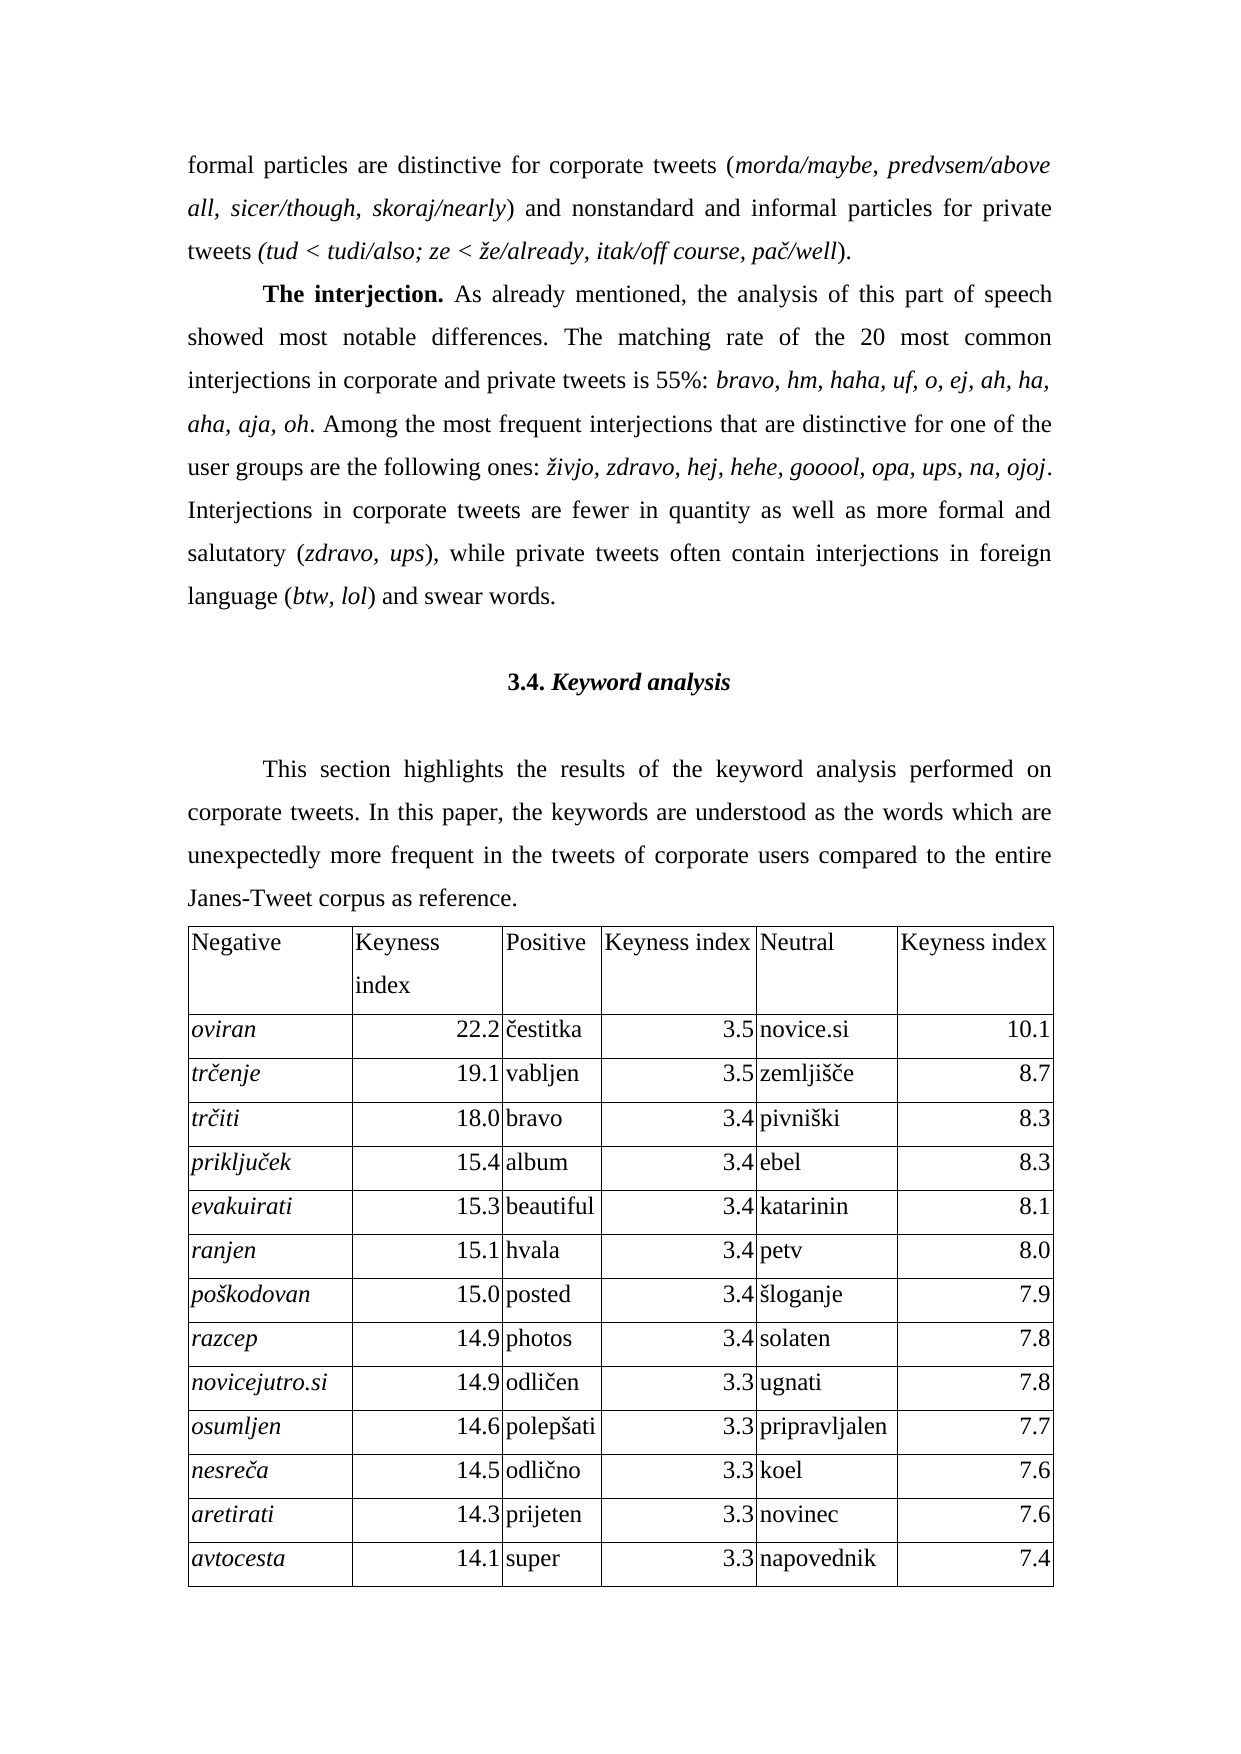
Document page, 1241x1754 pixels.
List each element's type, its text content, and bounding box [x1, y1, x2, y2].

table_cell 14.1 [353, 1543, 502, 1586]
table_cell 3.4 [602, 1103, 756, 1146]
table_cell polepšati [503, 1411, 601, 1454]
table_cell razcep [189, 1323, 352, 1366]
table_cell super [503, 1543, 601, 1586]
table_cell 8.3 [898, 1147, 1053, 1190]
table_cell 8.3 [898, 1103, 1053, 1146]
table_cell prijeten [503, 1499, 601, 1542]
table_cell 3.4 [602, 1235, 756, 1278]
table_cell 10.1 [898, 1015, 1053, 1057]
table_cell oviran [189, 1015, 352, 1057]
table_cell 3.4 [602, 1323, 756, 1366]
table_cell 8.1 [898, 1191, 1053, 1234]
table_cell ebel [757, 1147, 897, 1190]
table_cell 14.5 [353, 1455, 502, 1498]
table_cell 7.8 [898, 1367, 1053, 1410]
table_cell 3.3 [602, 1499, 756, 1542]
table_cell bravo [503, 1103, 601, 1146]
table_cell 18.0 [353, 1103, 502, 1146]
table_cell 7.9 [898, 1279, 1053, 1322]
table_cell 3.5 [602, 1015, 756, 1057]
table_cell poškodovan [189, 1279, 352, 1322]
table_header Negative [189, 927, 352, 1013]
table_cell 3.3 [602, 1411, 756, 1454]
table_cell 15.0 [353, 1279, 502, 1322]
table_cell petv [757, 1235, 897, 1278]
table_cell 15.4 [353, 1147, 502, 1190]
table_cell osumljen [189, 1411, 352, 1454]
table_cell ugnati [757, 1367, 897, 1410]
table_header Neutral [757, 927, 897, 1013]
table_cell novice.si [757, 1015, 897, 1057]
table_cell avtocesta [189, 1543, 352, 1586]
table_cell priključek [189, 1147, 352, 1190]
table_cell 14.3 [353, 1499, 502, 1542]
table_cell 7.6 [898, 1499, 1053, 1542]
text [187, 150, 1053, 265]
text 3.4. Keyword analysis [187, 667, 1053, 696]
table_cell 3.3 [602, 1455, 756, 1498]
table_cell čestitka [503, 1015, 601, 1057]
table_cell 19.1 [353, 1059, 502, 1102]
table_header Positive [503, 927, 601, 1013]
table_header Keyness index [353, 927, 502, 1013]
table_cell katarinin [757, 1191, 897, 1234]
table_header Keyness index [602, 927, 756, 1013]
table_header Keyness index [898, 927, 1053, 1013]
table_cell koel [757, 1455, 897, 1498]
table_cell 3.4 [602, 1147, 756, 1190]
table_cell 7.7 [898, 1411, 1053, 1454]
table_cell 14.6 [353, 1411, 502, 1454]
table_cell 7.4 [898, 1543, 1053, 1586]
table_cell 3.5 [602, 1059, 756, 1102]
table_cell novinec [757, 1499, 897, 1542]
table_cell 14.9 [353, 1323, 502, 1366]
table_cell 8.7 [898, 1059, 1053, 1102]
table_cell novicejutro.si [189, 1367, 352, 1410]
table_cell 22.2 [353, 1015, 502, 1057]
table_cell vabljen [503, 1059, 601, 1102]
table_cell trčiti [189, 1103, 352, 1146]
table_cell 15.1 [353, 1235, 502, 1278]
table_cell album [503, 1147, 601, 1190]
table_cell napovednik [757, 1543, 897, 1586]
table_cell solaten [757, 1323, 897, 1366]
table_cell trčenje [189, 1059, 352, 1102]
table_cell hvala [503, 1235, 601, 1278]
table_cell šloganje [757, 1279, 897, 1322]
table_cell pivniški [757, 1103, 897, 1146]
table_cell photos [503, 1323, 601, 1366]
text The interjection. As already mentioned, the analysis of this part of speech showed most notable differences. The matching rate of the 20 most common interjections in corporate and private tweets is 55%: bravo, hm, haha, uf, o, ej, ah, ha, aha, aja, oh. Among the most frequent interjections that are distinctive for one of the user groups are the following ones: živjo, zdravo, hej, hehe, gooool, opa, ups, na, ojoj. Interjections in corporate tweets are fewer in quantity as well as more formal and salutatory (zdravo, ups), while private tweets often contain interjections in foreign language (btw, lol) and swear words. [187, 279, 1053, 610]
table_cell 14.9 [353, 1367, 502, 1410]
table_cell evakuirati [189, 1191, 352, 1234]
table_cell beautiful [503, 1191, 601, 1234]
table_cell 3.3 [602, 1543, 756, 1586]
table_cell 3.4 [602, 1191, 756, 1234]
table_cell 8.0 [898, 1235, 1053, 1278]
table_cell posted [503, 1279, 601, 1322]
table_cell 3.4 [602, 1279, 756, 1322]
table_cell zemljišče [757, 1059, 897, 1102]
table_cell 7.8 [898, 1323, 1053, 1366]
table_cell pripravljalen [757, 1411, 897, 1454]
text This section highlights the results of the keyword analysis performed on corporate tweets. In this paper, the keywords are understood as the words which are unexpectedly more frequent in the tweets of corporate users compared to the entire Janes-Tweet corpus as reference. [187, 754, 1053, 912]
table_cell 7.6 [898, 1455, 1053, 1498]
table_cell nesreča [189, 1455, 352, 1498]
table_cell 3.3 [602, 1367, 756, 1410]
table_cell 15.3 [353, 1191, 502, 1234]
table_cell aretirati [189, 1499, 352, 1542]
table_cell odlično [503, 1455, 601, 1498]
table_cell odličen [503, 1367, 601, 1410]
table_cell ranjen [189, 1235, 352, 1278]
